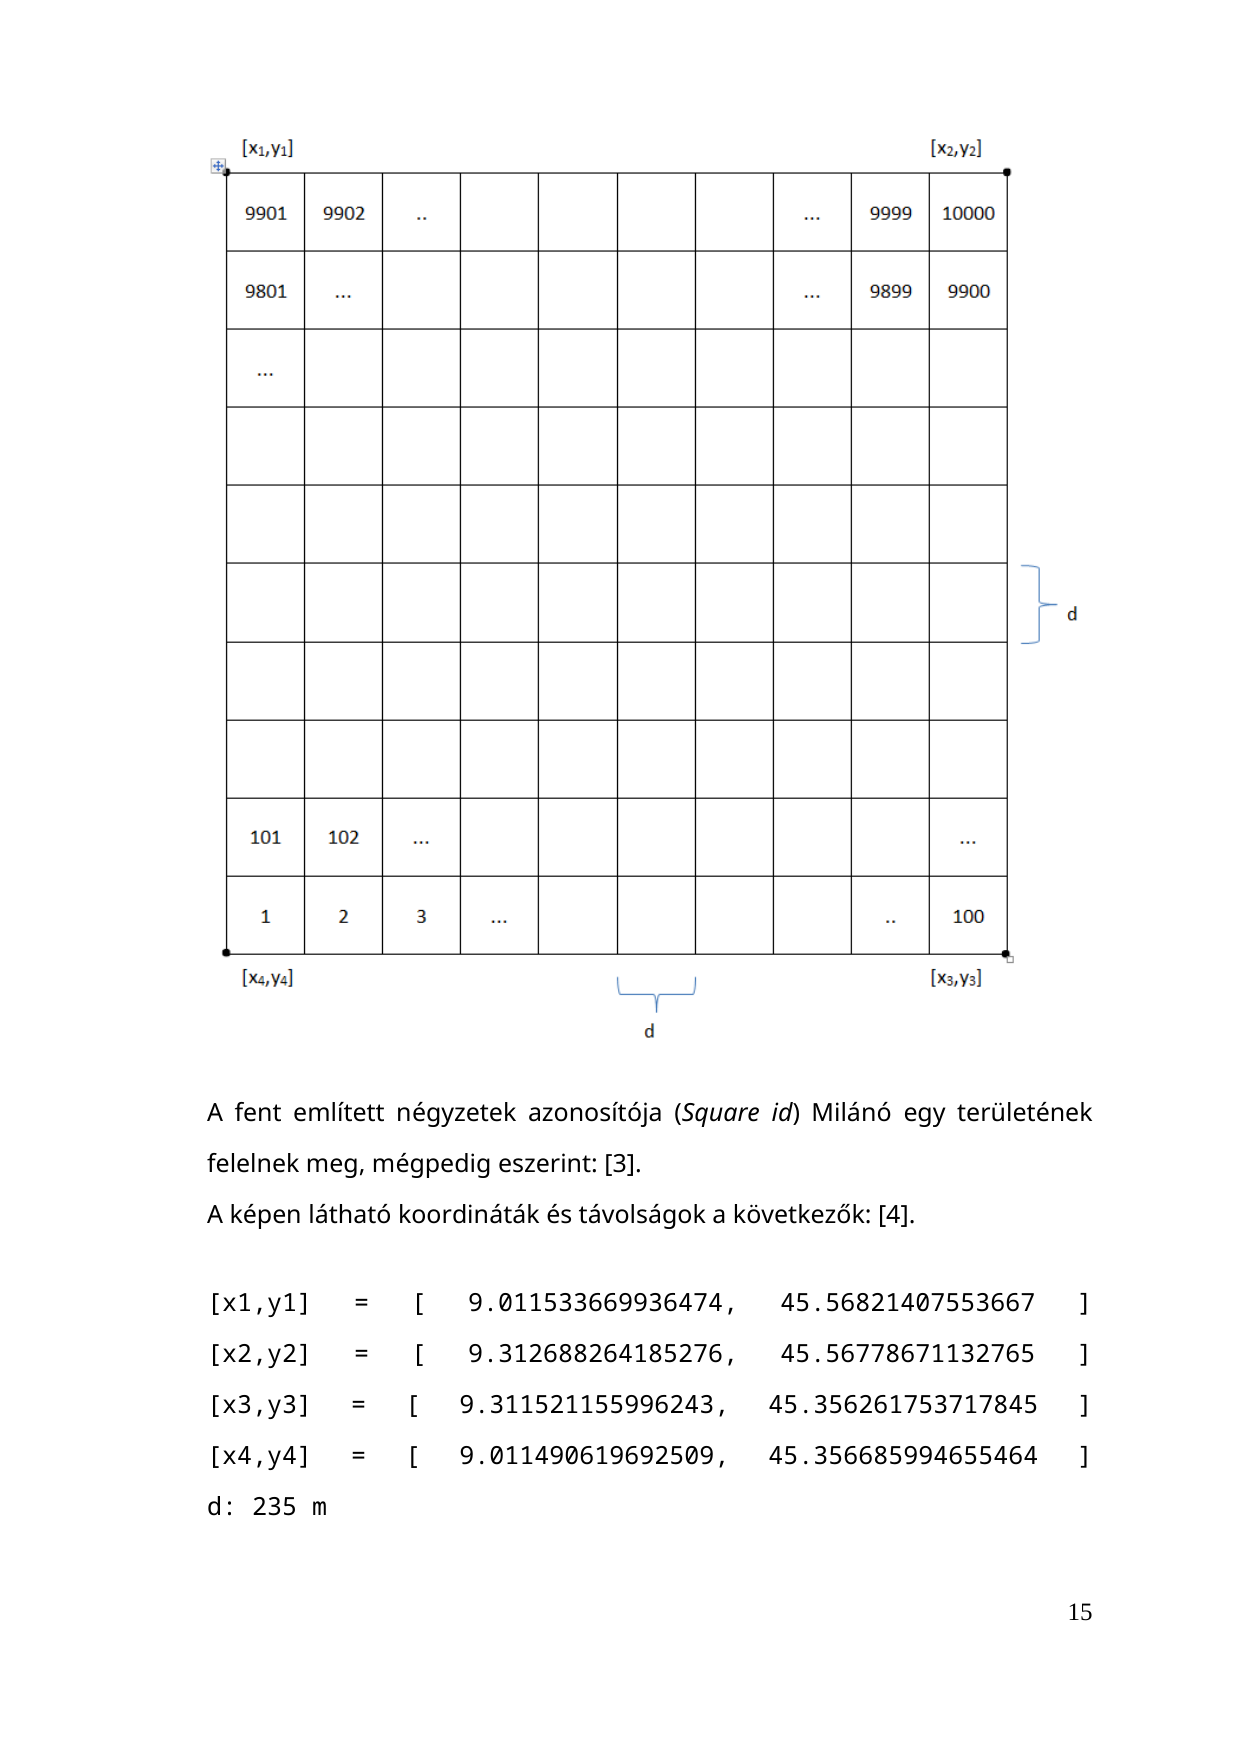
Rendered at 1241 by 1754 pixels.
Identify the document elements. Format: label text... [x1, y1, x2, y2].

text A képen látható koordináták és távolságok a következők: [4]. [207, 1196, 1092, 1230]
picture [206, 131, 1093, 1053]
text A fent említett négyzetek azonosítója (Square id) Milánó egy területének felelnek meg, mégpedig eszerint: [3]. [207, 1053, 1092, 1179]
text [x1,y1] = [ 9.011533669936474, 45.56821407553667 ] [x2,y2] = [ 9.312688264185276, 45.56778671132765 ] [x3,y3] = [ 9.311521155996243, 45.356261753717845 ] [x4,y4] = [ 9.011490619692509, 45.356685994655464 ] d: 235 m [207, 1285, 1092, 1523]
